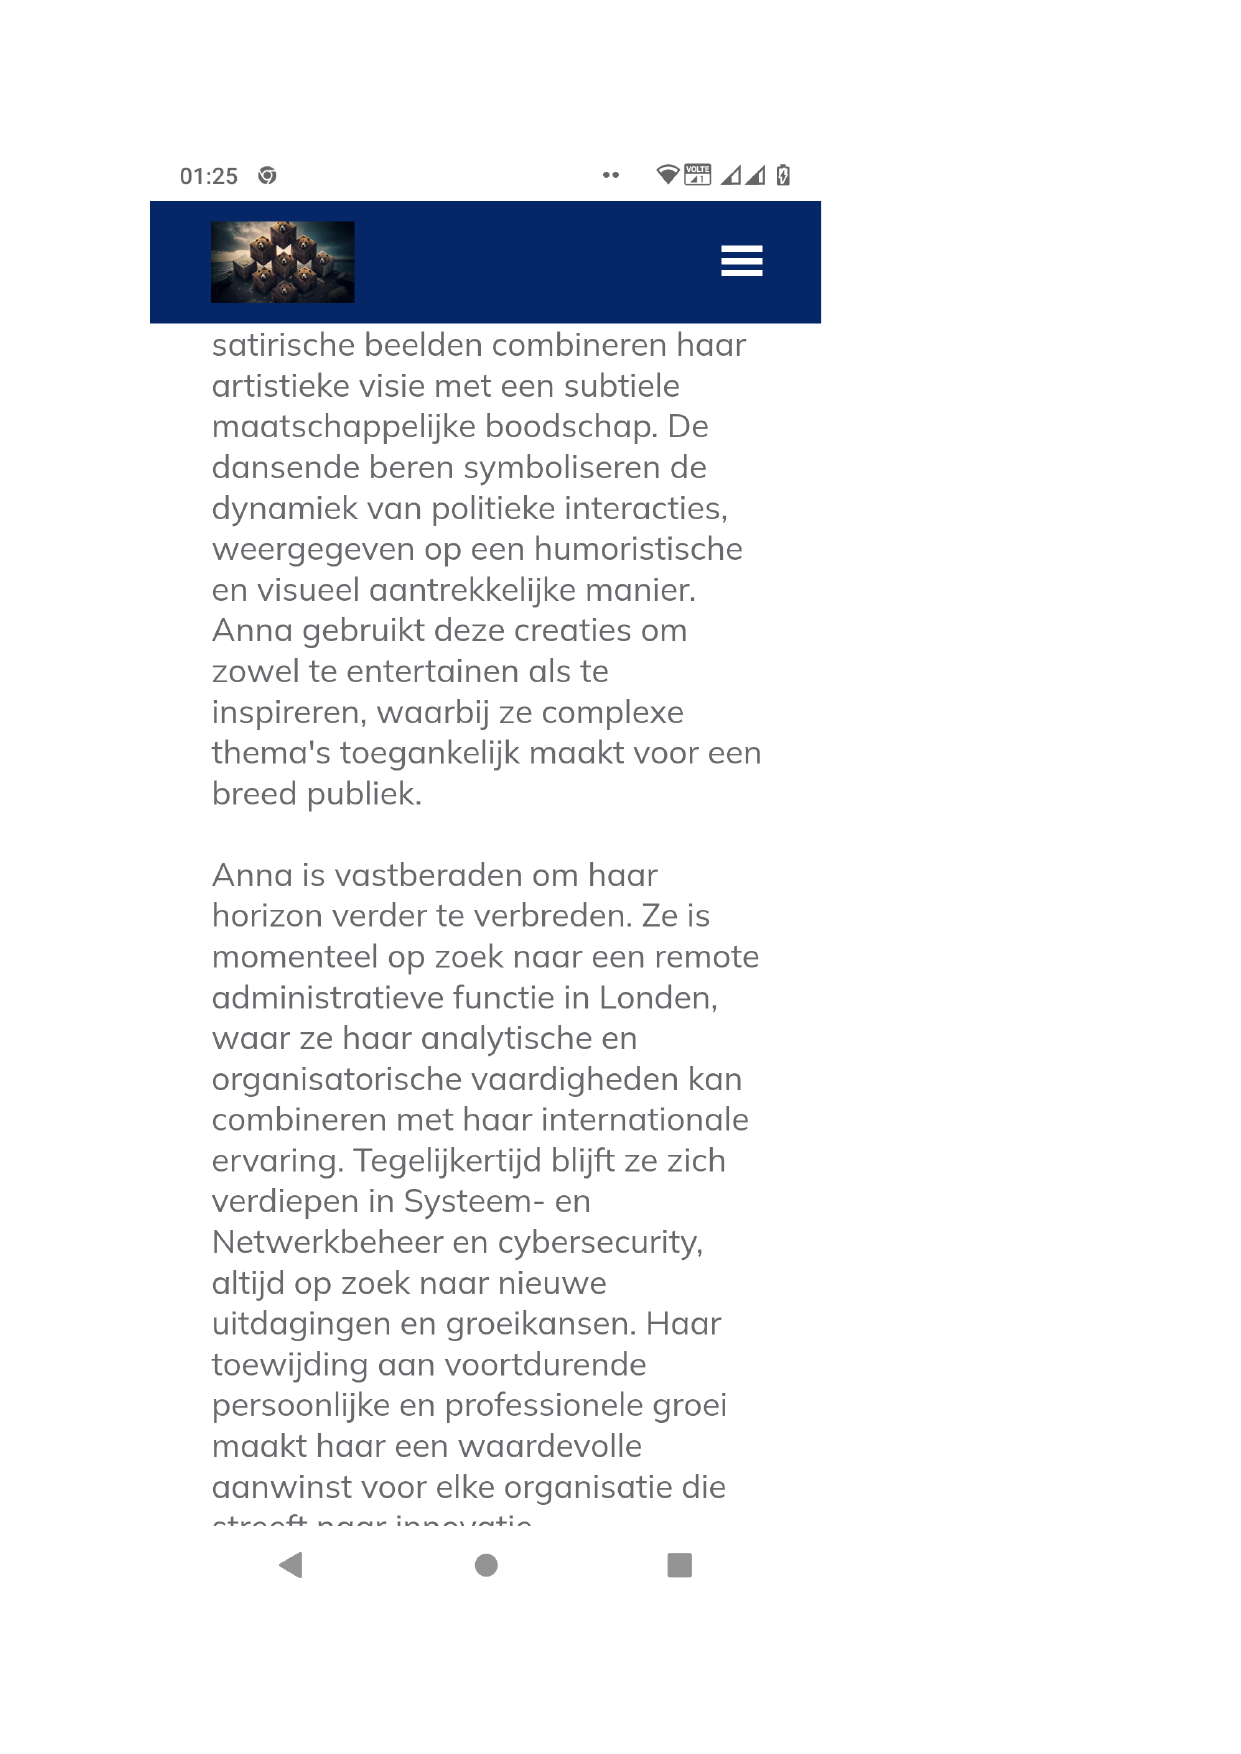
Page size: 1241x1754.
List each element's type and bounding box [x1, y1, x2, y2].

picture [150, 150, 822, 1604]
